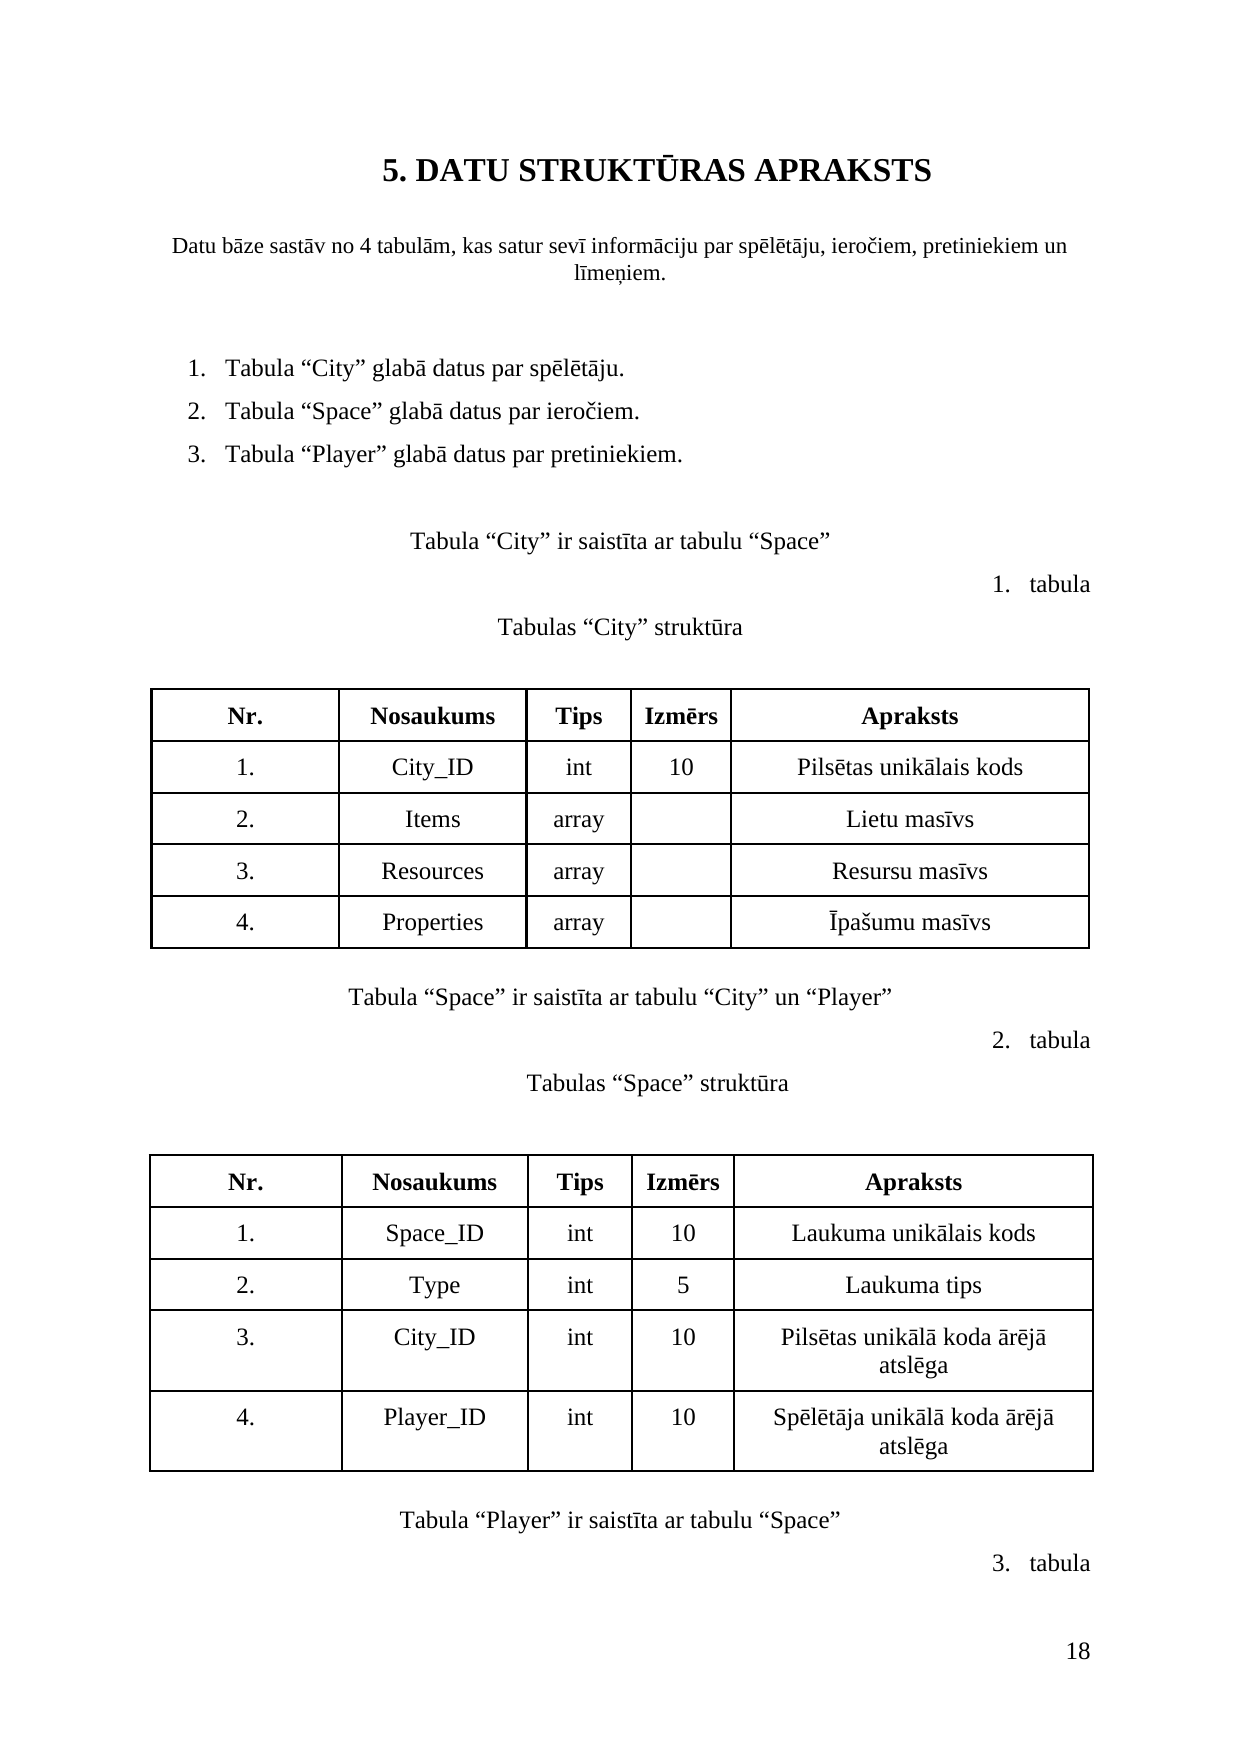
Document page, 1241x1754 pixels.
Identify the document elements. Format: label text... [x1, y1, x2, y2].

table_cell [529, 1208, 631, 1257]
text Tabula “City” ir saistīta ar tabulu “Space” [150, 526, 1090, 554]
list tabula [187, 1548, 1090, 1577]
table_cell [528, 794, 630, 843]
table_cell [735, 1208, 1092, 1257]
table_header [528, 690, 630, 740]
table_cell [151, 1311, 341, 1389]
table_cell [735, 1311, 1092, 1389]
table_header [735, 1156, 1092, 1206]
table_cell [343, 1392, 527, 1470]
list Tabula “Player” glabā datus par pretiniekiem. [187, 439, 1090, 468]
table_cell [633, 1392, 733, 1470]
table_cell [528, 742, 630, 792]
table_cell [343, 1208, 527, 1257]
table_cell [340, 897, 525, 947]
list tabula [187, 569, 1090, 598]
text Tabulas “City” struktūra [150, 612, 1090, 641]
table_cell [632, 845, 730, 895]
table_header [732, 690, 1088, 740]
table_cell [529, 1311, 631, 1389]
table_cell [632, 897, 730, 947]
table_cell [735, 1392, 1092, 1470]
text Datu bāze sastāv no 4 tabulām, kas satur sevī informāciju par spēlētāju, ieročiem, pretiniekiem un līmeņiem. [150, 232, 1090, 285]
list tabula [187, 1025, 1090, 1053]
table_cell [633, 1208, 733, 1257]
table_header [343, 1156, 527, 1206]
text Tabulas “Space” struktūra [225, 1068, 1090, 1097]
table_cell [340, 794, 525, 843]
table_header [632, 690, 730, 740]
list Tabula “Space” glabā datus par ieročiem. [187, 396, 1090, 425]
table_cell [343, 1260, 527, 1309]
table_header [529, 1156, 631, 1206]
list Tabula “City” glabā datus par spēlētāju. [187, 353, 1090, 382]
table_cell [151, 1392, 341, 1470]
text Tabula “Player” ir saistīta ar tabulu “Space” [150, 1505, 1090, 1534]
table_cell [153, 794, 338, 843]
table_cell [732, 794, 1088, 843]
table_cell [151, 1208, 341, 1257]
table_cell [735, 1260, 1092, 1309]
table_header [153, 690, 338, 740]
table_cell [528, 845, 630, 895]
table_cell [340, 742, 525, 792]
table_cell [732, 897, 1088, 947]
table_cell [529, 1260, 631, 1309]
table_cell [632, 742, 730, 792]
text Tabula “Space” ir saistīta ar tabulu “City” un “Player” [150, 982, 1090, 1010]
subtitle 5. DATU STRUKTŪRAS APRAKSTS [150, 150, 1090, 188]
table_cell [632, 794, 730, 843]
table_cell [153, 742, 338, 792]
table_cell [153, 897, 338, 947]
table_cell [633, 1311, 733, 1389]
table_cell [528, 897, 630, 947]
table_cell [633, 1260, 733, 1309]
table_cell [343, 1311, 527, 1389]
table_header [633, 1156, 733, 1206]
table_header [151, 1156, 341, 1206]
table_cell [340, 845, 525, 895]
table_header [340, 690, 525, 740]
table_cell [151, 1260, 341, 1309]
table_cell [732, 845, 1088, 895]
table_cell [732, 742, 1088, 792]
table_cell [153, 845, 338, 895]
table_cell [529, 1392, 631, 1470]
